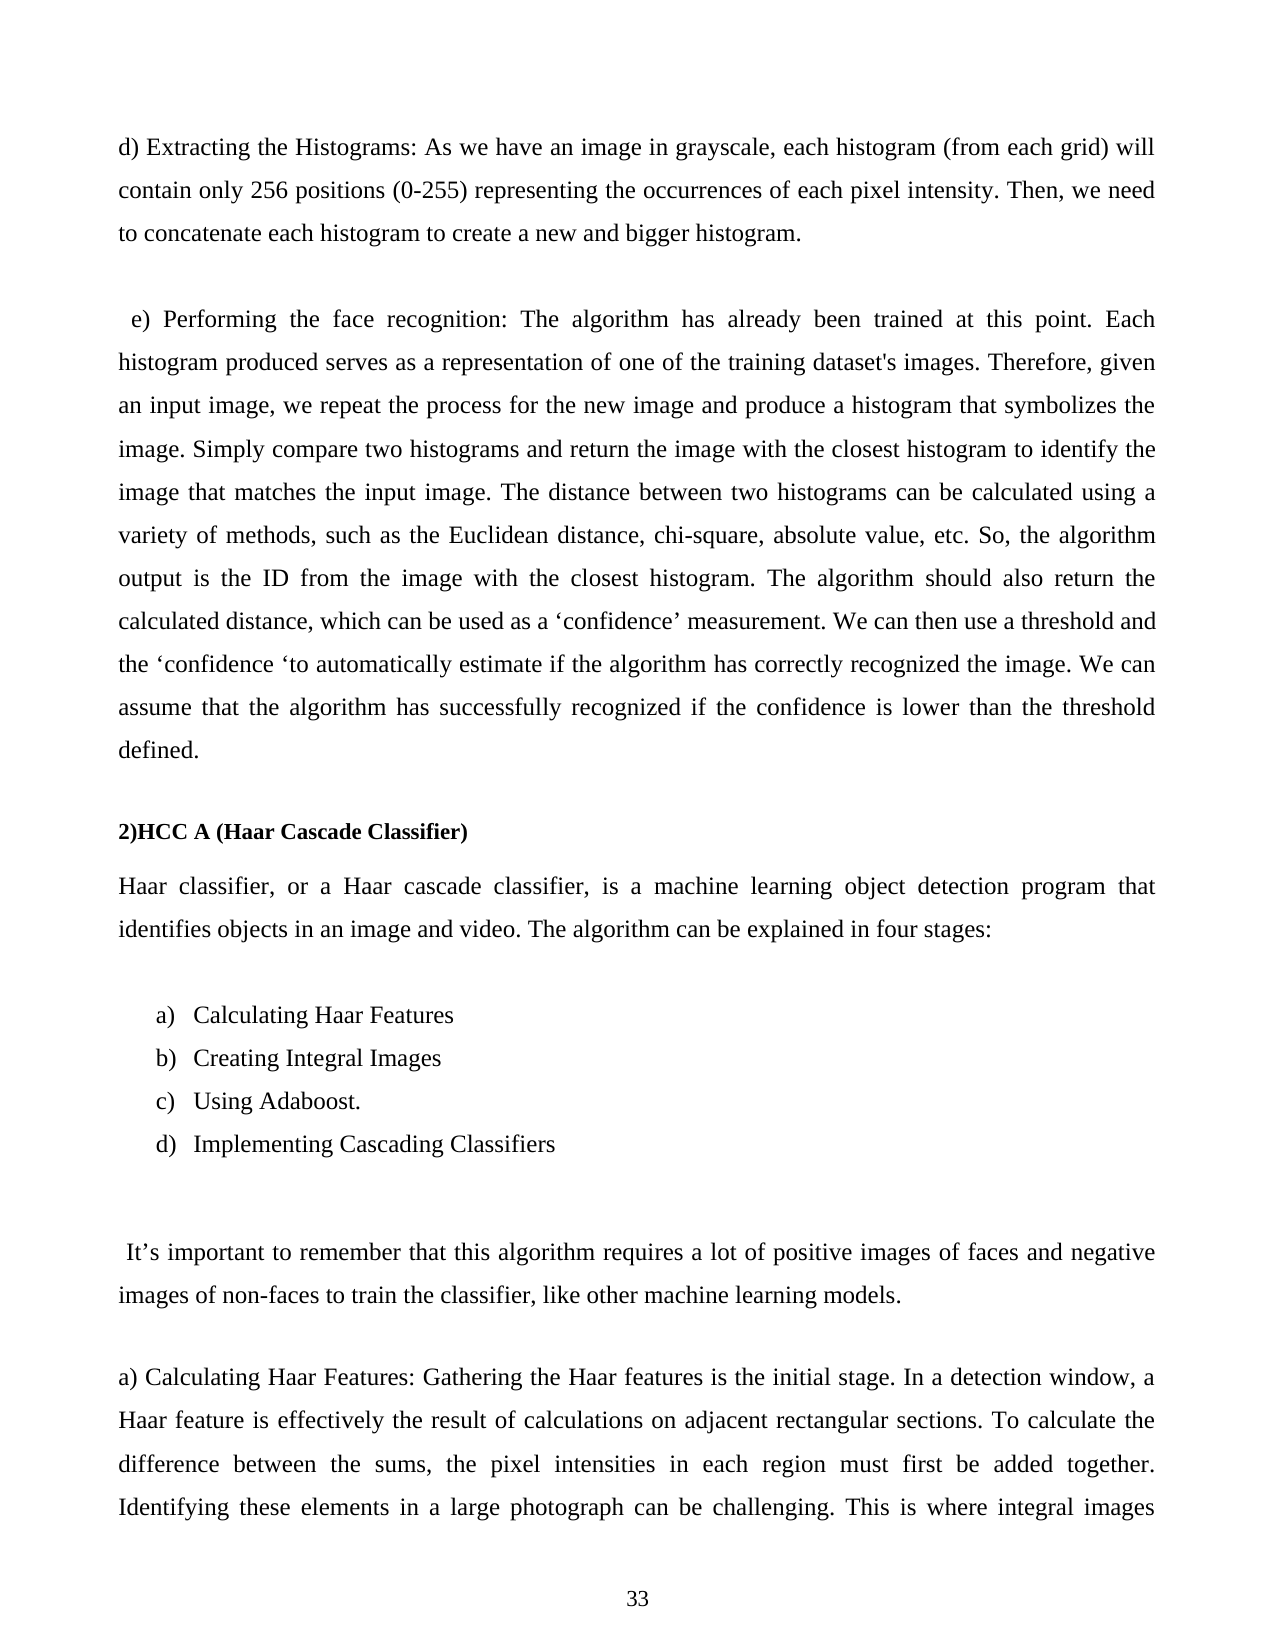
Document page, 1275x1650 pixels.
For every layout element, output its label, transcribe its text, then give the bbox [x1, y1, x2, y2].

list Using Adaboost. [156, 1086, 1157, 1115]
list Creating Integral Images [156, 1043, 1157, 1072]
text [118, 1362, 1157, 1521]
text 2)HCC A (Haar Cascade Classifier) [118, 818, 1157, 844]
list Implementing Cascading Classifiers [156, 1129, 1157, 1158]
text e) Performing the face recognition: The algorithm has already been trained at this point. Each histogram produced serves as a representation of one of the training dataset's images. Therefore, given an input image, we repeat the process for the new image and produce a histogram that symbolizes the image. Simply compare two histograms and return the image with the closest histogram to identify the image that matches the input image. The distance between two histograms can be calculated using a variety of methods, such as the Euclidean distance, chi-square, absolute value, etc. So, the algorithm output is the ID from the image with the closest histogram. The algorithm should also return the calculated distance, which can be used as a ‘confidence’ measurement. We can then use a threshold and the ‘confidence ‘to automatically estimate if the algorithm has correctly recognized the image. We can assume that the algorithm has successfully recognized if the confidence is lower than the threshold defined. [118, 304, 1157, 764]
list Calculating Haar Features [156, 1000, 1157, 1029]
text Haar classifier, or a Haar cascade classifier, is a machine learning object detection program that identifies objects in an image and video. The algorithm can be explained in four stages: [118, 871, 1157, 943]
text It’s important to remember that this algorithm requires a lot of positive images of faces and negative images of non-faces to train the classifier, like other machine learning models. [118, 1237, 1157, 1308]
text d) Extracting the Histograms: As we have an image in grayscale, each histogram (from each grid) will contain only 256 positions (0-255) representing the occurrences of each pixel intensity. Then, we need to concatenate each histogram to create a new and bigger histogram. [118, 132, 1157, 247]
